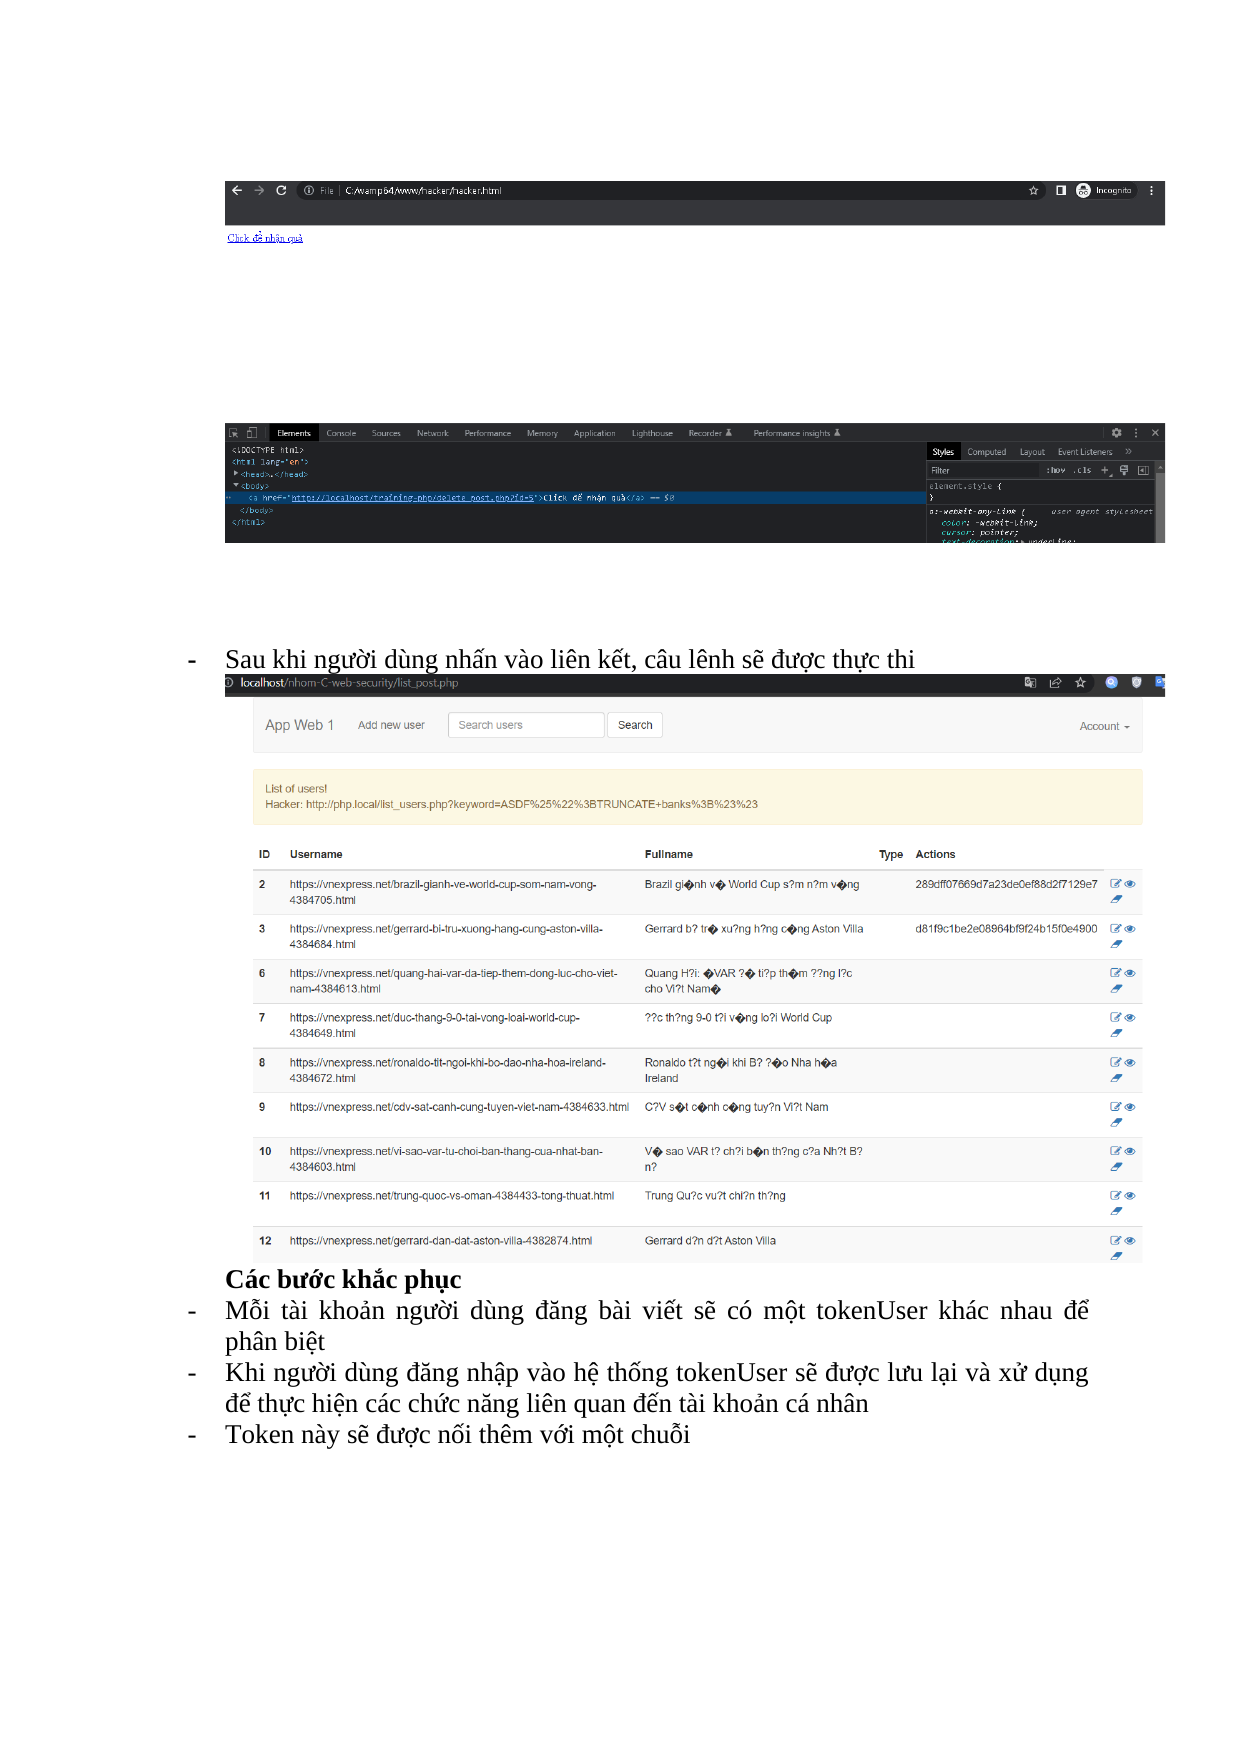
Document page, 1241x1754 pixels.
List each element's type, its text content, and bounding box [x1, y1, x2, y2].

picture [225, 674, 1166, 1263]
list Sau khi người dùng nhấn vào liên kết, câu lênh sẽ được thực thi [187, 643, 1090, 674]
picture [225, 181, 1166, 543]
list Khi người dùng đăng nhập vào hệ thống tokenUser sẽ được lưu lại và xử dụng để thực hiện các chức năng liên quan đến tài khoản cá nhân [187, 1356, 1090, 1418]
list Mỗi tài khoản người dùng đăng bài viết sẽ có một tokenUser khác nhau để phân biệt [187, 1294, 1090, 1356]
list Token này sẽ được nối thêm với một chuỗi [187, 1418, 1090, 1449]
text Các bước khắc phục [225, 1263, 1090, 1294]
